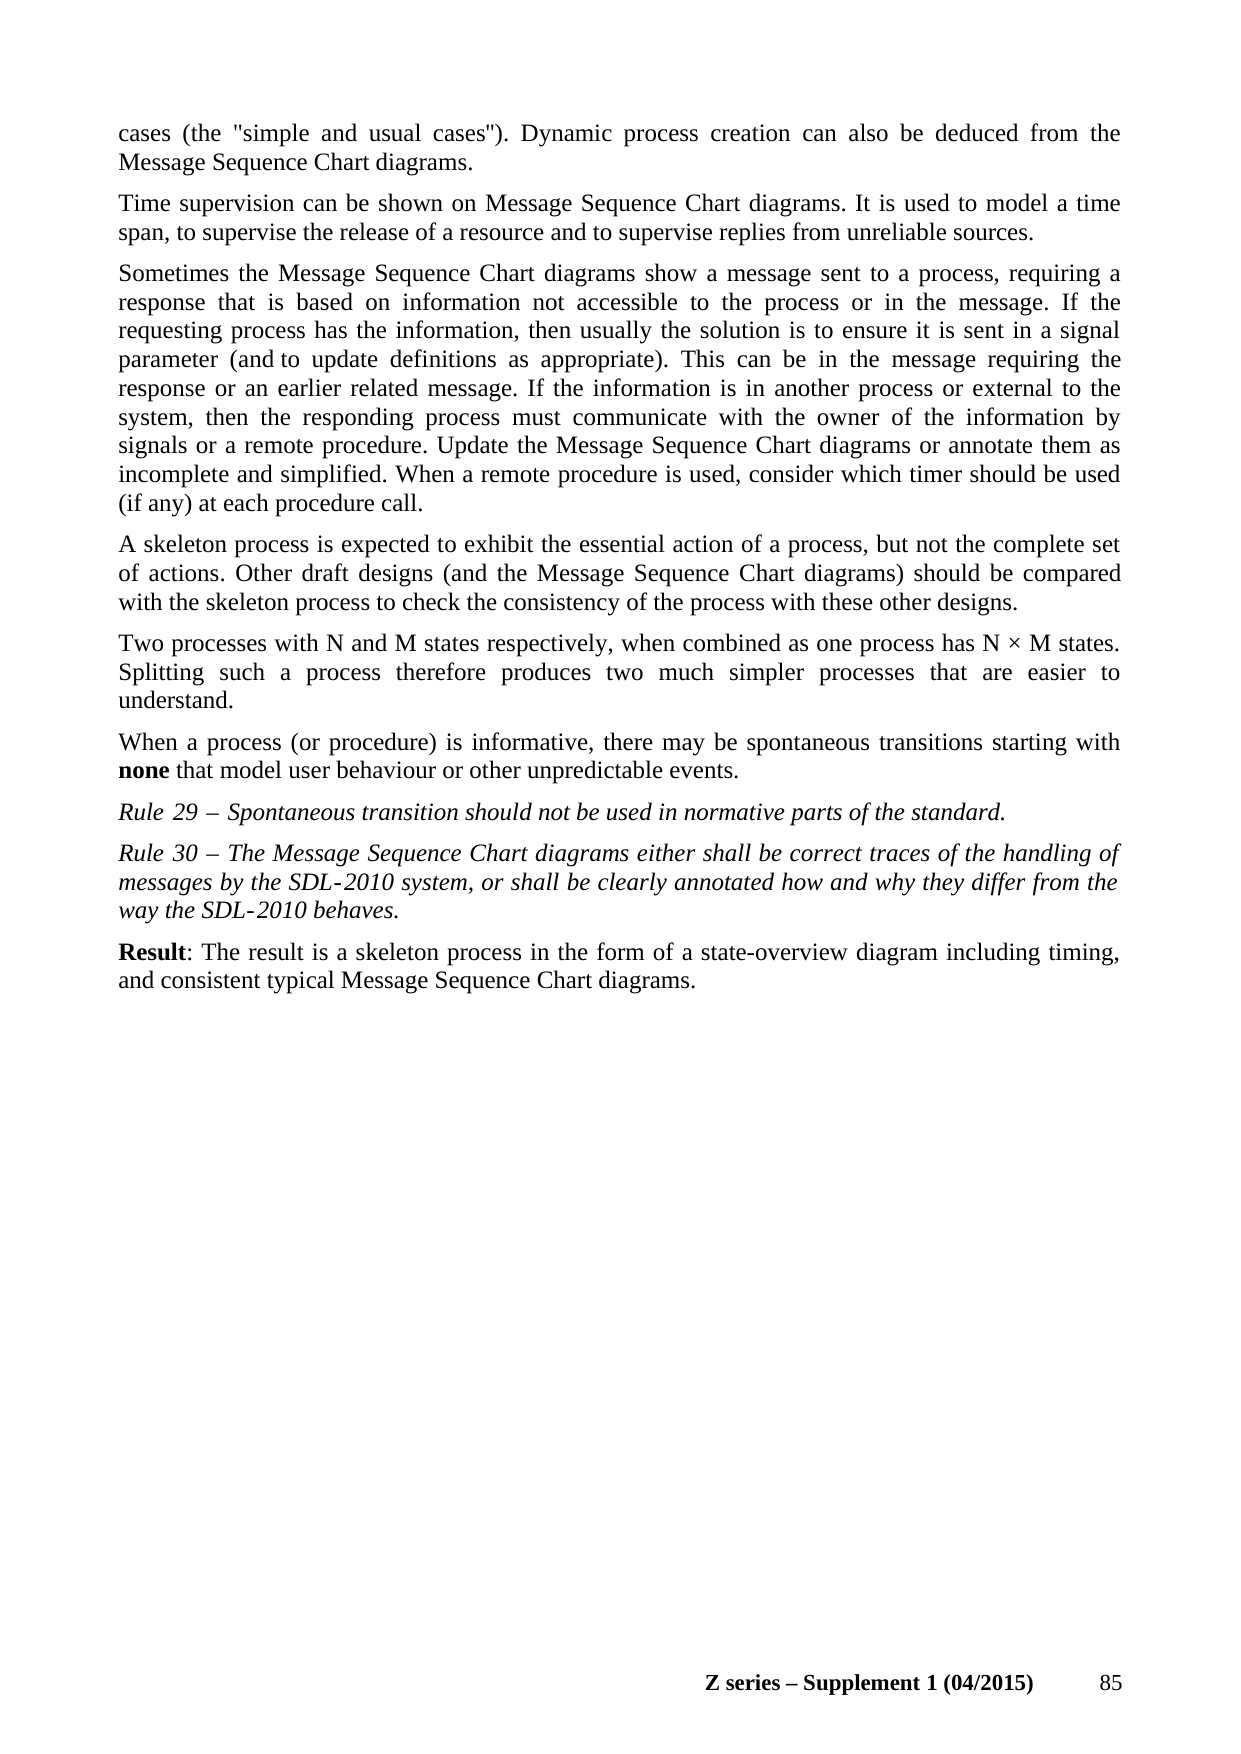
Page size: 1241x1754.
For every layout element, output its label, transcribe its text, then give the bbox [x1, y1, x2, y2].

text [118, 118, 1122, 176]
text Time supervision can be shown on Message Sequence Chart diagrams. It is used to model a time span, to supervise the release of a resource and to supervise replies from unreliable sources. [118, 188, 1122, 246]
text A skeleton process is expected to exhibit the essential action of a process, but not the complete set of actions. Other draft designs (and the Message Sequence Chart diagrams) should be compared with the skeleton process to check the consistency of the process with these other designs. [118, 529, 1122, 616]
text Rule 29 – Spontaneous transition should not be used in normative parts of the standard. [118, 797, 1122, 826]
text When a process (or procedure) is informative, there may be spontaneous transitions starting with none that model user behaviour or other unpredictable events. [118, 727, 1122, 784]
text Result: The result is a skeleton process in the form of a state-overview diagram including timing, and consistent typical Message Sequence Chart diagrams. [118, 937, 1122, 994]
text Rule 30 – The Message Sequence Chart diagrams either shall be correct traces of the handling of messages by the SDL-2010 system, or shall be clearly annotated how and why they differ from the way the SDL-2010 behaves. [118, 838, 1122, 924]
text Sometimes the Message Sequence Chart diagrams show a message sent to a process, requiring a response that is based on information not accessible to the process or in the message. If the requesting process has the information, then usually the solution is to ensure it is sent in a signal parameter (and to update definitions as appropriate). This can be in the message requiring the response or an earlier related message. If the information is in another process or external to the system, then the responding process must communicate with the owner of the information by signals or a remote procedure. Update the Message Sequence Chart diagrams or annotate them as incomplete and simplified. When a remote procedure is used, consider which timer should be used (if any) at each procedure call. [118, 258, 1122, 517]
text Two processes with N and M states respectively, when combined as one process has N × M states. Splitting such a process therefore produces two much simpler processes that are easier to understand. [118, 628, 1122, 714]
